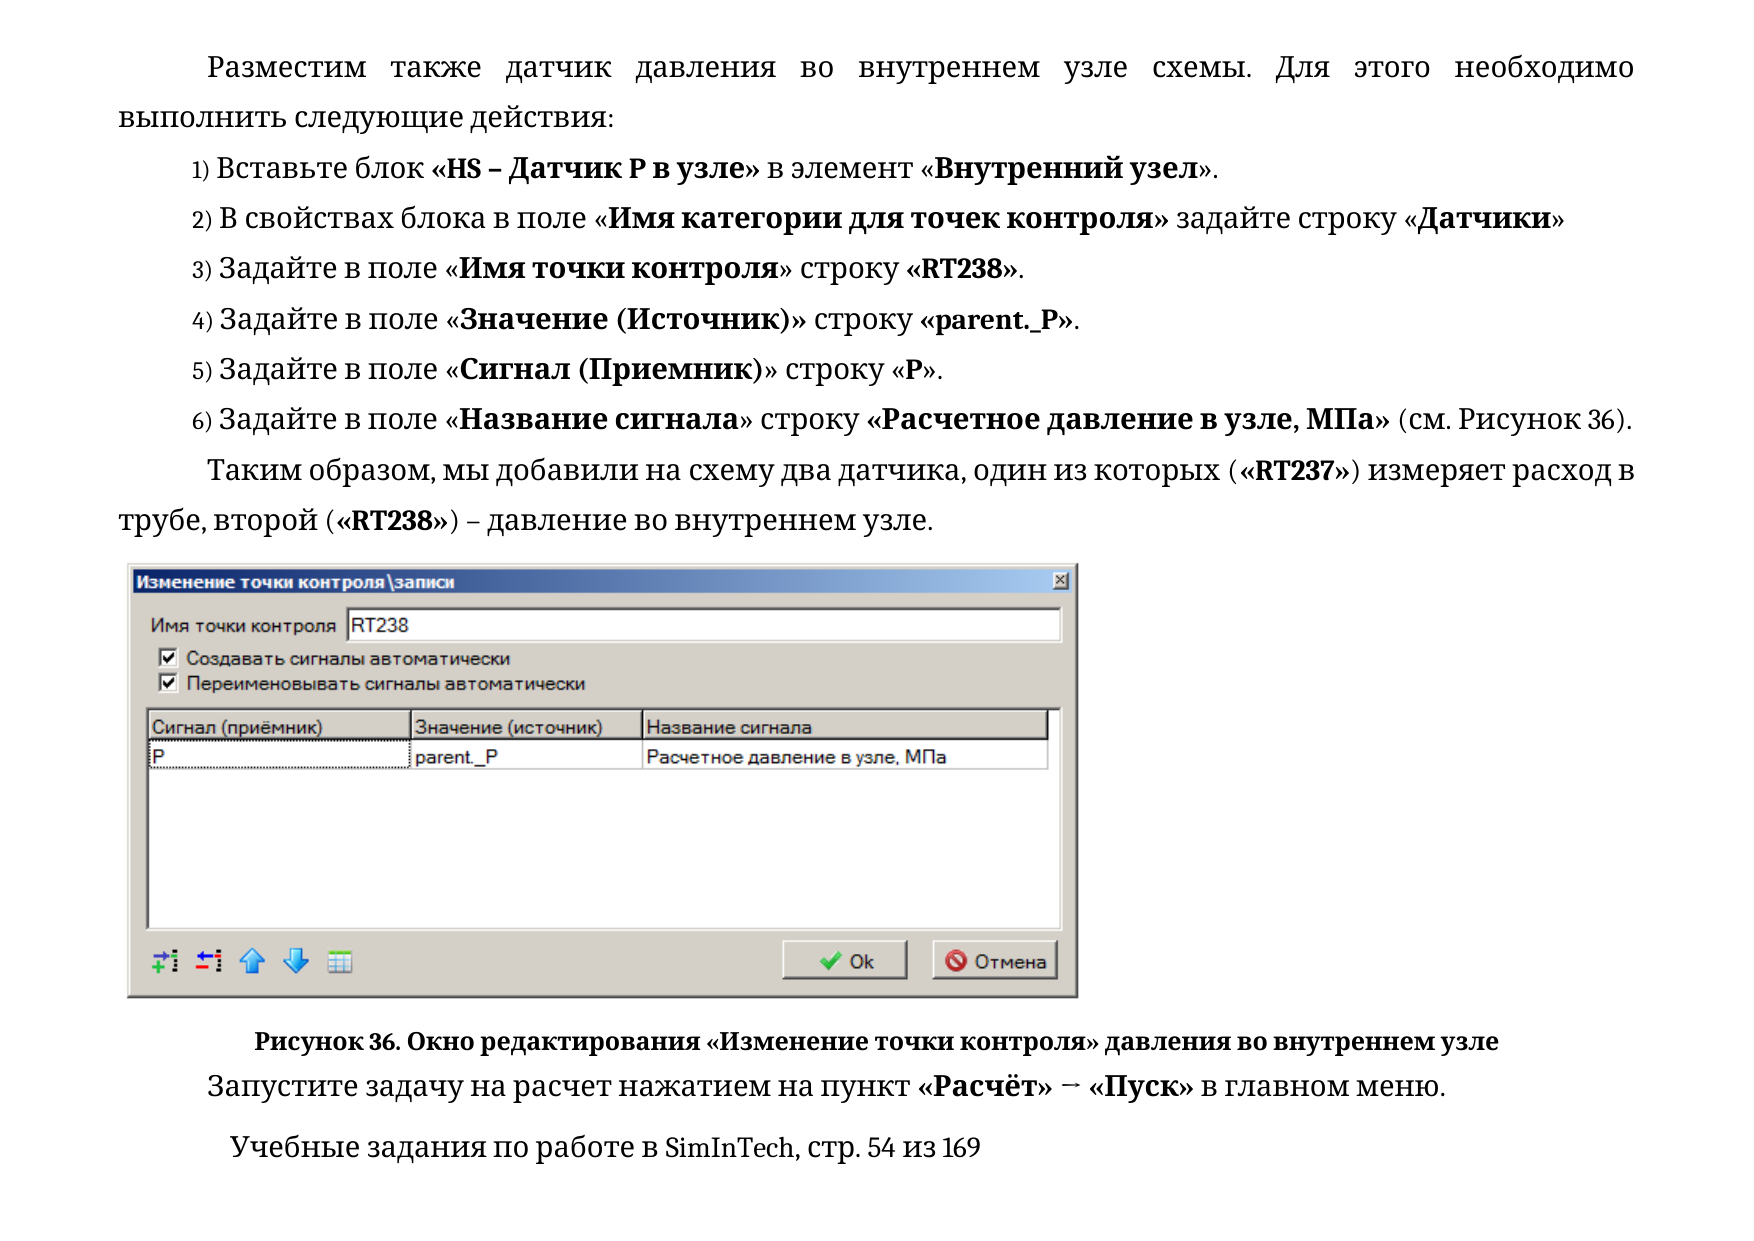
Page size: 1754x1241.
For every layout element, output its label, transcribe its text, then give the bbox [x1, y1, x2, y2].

list Задайте в поле «Имя точки контроля» строку «RT238». [118, 252, 1636, 286]
text Таким образом, мы добавили на схему два датчика, один из которых («RT237») измеряет расход в трубе, второй («RT238») – давление во внутреннем узле. [118, 454, 1636, 538]
list Задайте в поле «Значение (Источник)» строку «parent._P». [118, 303, 1636, 336]
list Задайте в поле «Сигнал (Приемник)» строку «P». [118, 353, 1636, 387]
picture [118, 554, 1091, 1011]
list В свойствах блока в поле «Имя категории для точек контроля» задайте строку «Датчики» [118, 202, 1636, 236]
text Разместим также датчик давления во внутреннем узле схемы. Для этого необходимо выполнить следующие действия: [118, 51, 1636, 135]
list Вставьте блок «HS – Датчик P в узле» в элемент «Внутренний узел». [118, 152, 1636, 185]
text Запустите задачу на расчет нажатием на пункт «Расчёт» → «Пуск» в главном меню. [118, 1071, 1636, 1104]
